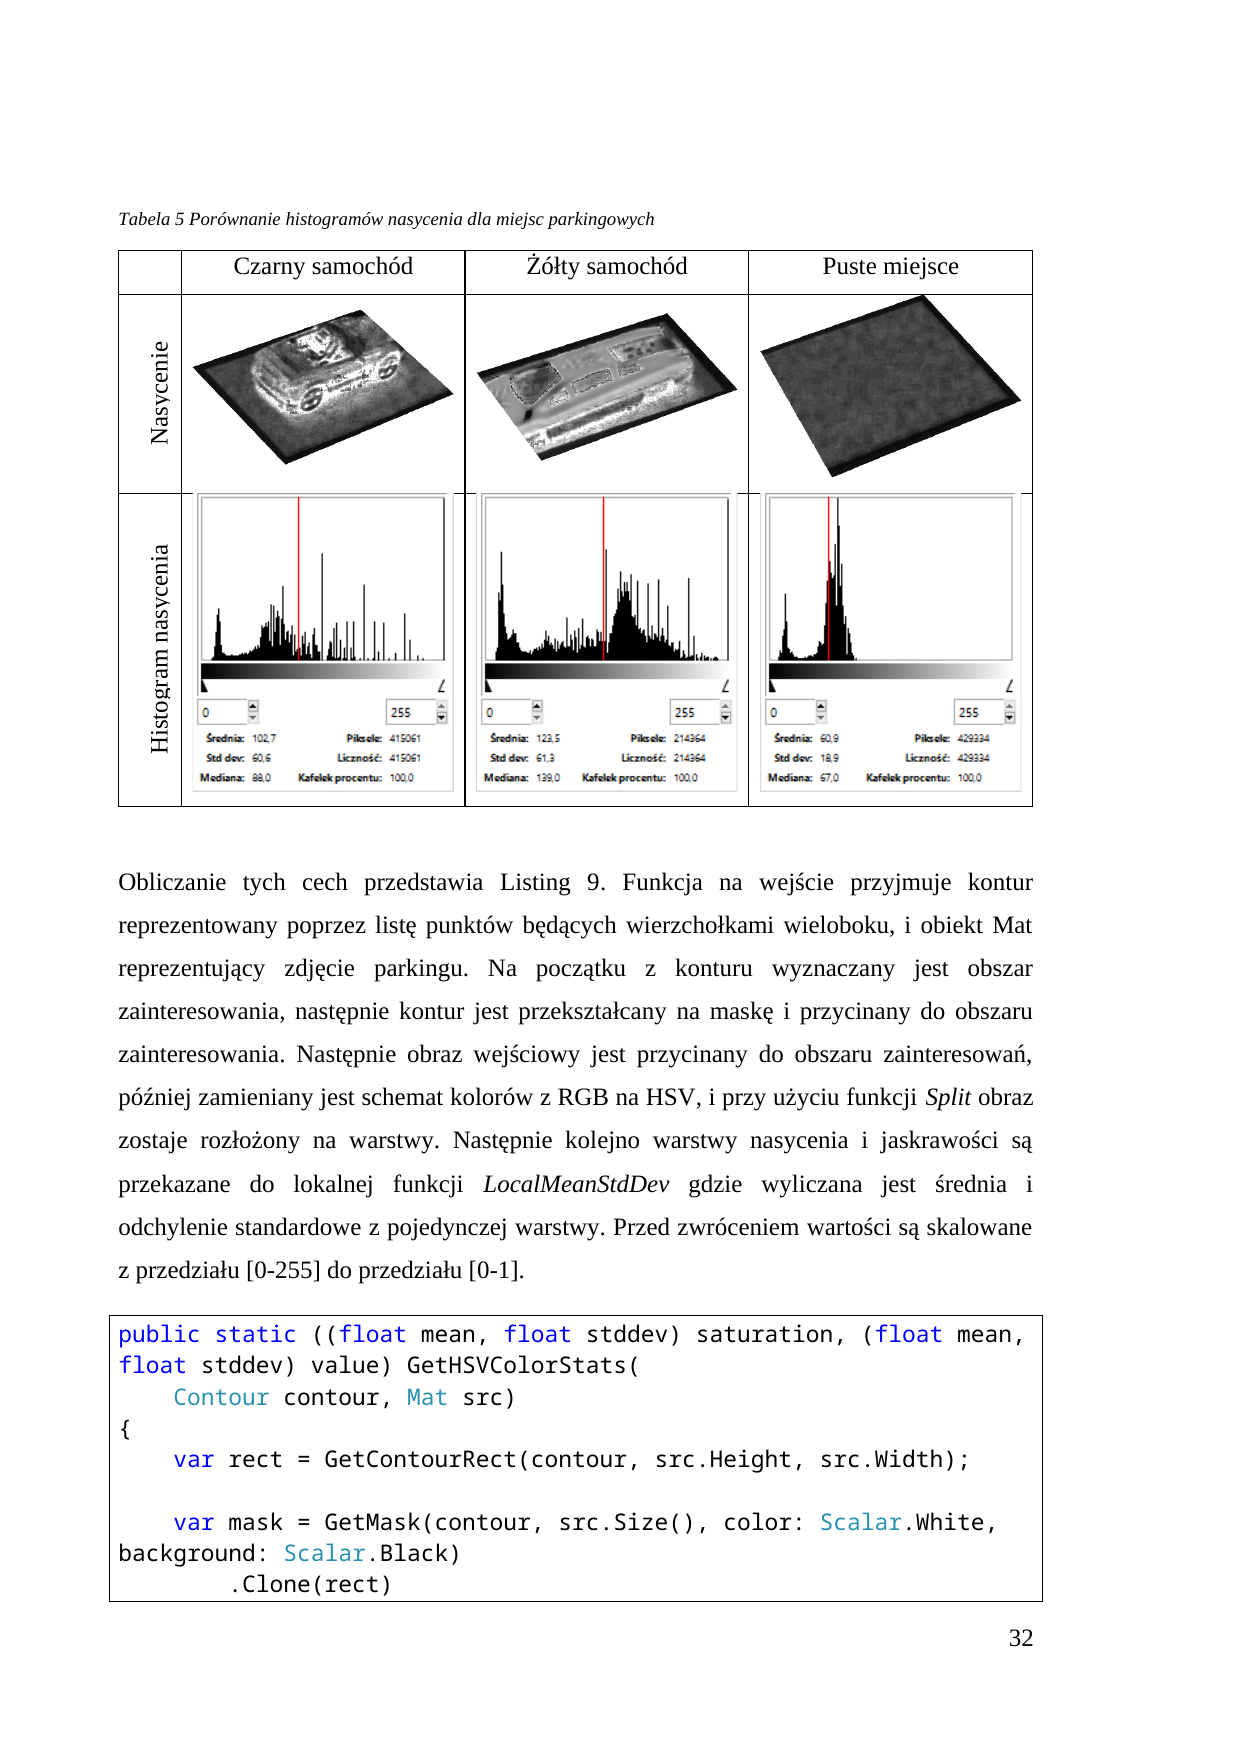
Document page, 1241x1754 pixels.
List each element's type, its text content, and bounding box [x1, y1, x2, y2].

picture [192, 493, 454, 792]
picture [192, 309, 454, 465]
text Tabela 5 Porównanie histogramów nasycenia dla miejsc parkingowych [118, 207, 1033, 229]
picture [476, 493, 738, 792]
list .Clone(rect) [110, 1565, 1042, 1601]
table_header Czarny samochód [182, 251, 464, 294]
picture [760, 295, 1022, 479]
picture [760, 493, 1022, 792]
list Contour contour, Mat src) [118, 1380, 1033, 1412]
picture [476, 313, 738, 461]
table_cell [749, 295, 1032, 493]
table_cell [182, 494, 464, 806]
table_cell Histogram nasycenia [119, 494, 181, 806]
list { [118, 1412, 1033, 1443]
text Obliczanie tych cech przedstawia Listing 9. Funkcja na wejście przyjmuje kontur reprezentowany poprzez listę punktów będących wierzchołkami wieloboku, i obiekt Mat reprezentujący zdjęcie parkingu. Na początku z konturu wyznaczany jest obszar zainteresowania, następnie kontur jest przekształcany na maskę i przycinany do obszaru zainteresowania. Następnie obraz wejściowy jest przycinany do obszaru zainteresowań, później zamieniany jest schemat kolorów z RGB na HSV, i przy użyciu funkcji Split obraz zostaje rozłożony na warstwy. Następnie kolejno warstwy nasycenia i jaskrawości są przekazane do lokalnej funkcji LocalMeanStdDev gdzie wyliczana jest średnia i odchylenie standardowe z pojedynczej warstwy. Przed zwróceniem wartości są skalowane z przedziału [0-255] do przedziału [0-1]. [118, 867, 1033, 1284]
table_cell [466, 295, 748, 493]
table_cell [749, 494, 1032, 806]
table_cell Nasycenie [119, 295, 181, 493]
list public static ((float mean, float stddev) saturation, (float mean, float stddev) value) GetHSVColorStats( [110, 1316, 1042, 1380]
list var mask = GetMask(contour, src.Size(), color: Scalar.White, background: Scalar.Black) [118, 1505, 1033, 1565]
table_header Puste miejsce [749, 251, 1032, 294]
table_header Żółty samochód [466, 251, 748, 294]
table_cell [182, 295, 464, 493]
list var rect = GetContourRect(contour, src.Height, src.Width); [118, 1443, 1033, 1474]
table_cell [466, 494, 748, 806]
table_header [119, 251, 181, 294]
